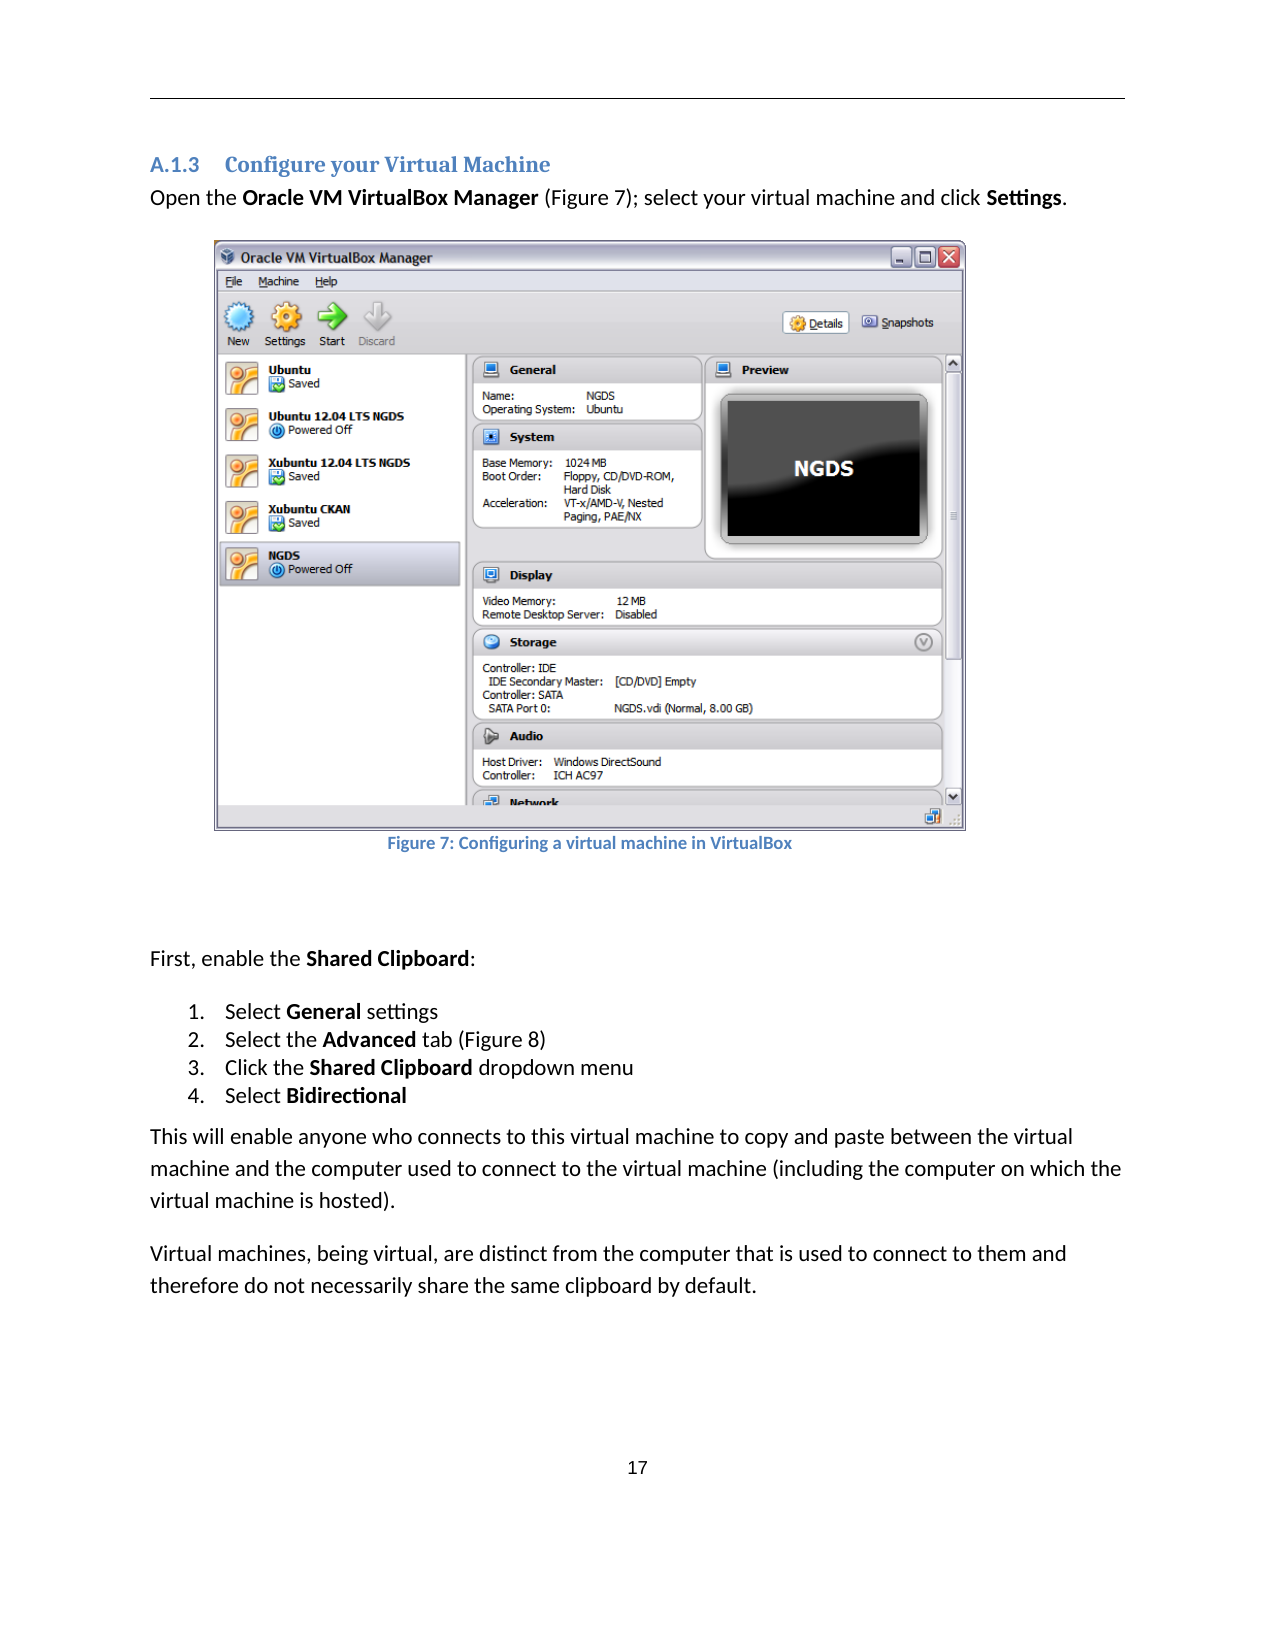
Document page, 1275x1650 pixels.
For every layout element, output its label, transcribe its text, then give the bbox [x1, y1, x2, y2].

list Select the Advanced tab (Figure 8) [187, 1026, 1125, 1053]
text Virtual machines, being virtual, are distinct from the computer that is used to connect to them and therefore do not necessarily share the same clipboard by default. [150, 1239, 1125, 1300]
subtitle Configure your Virtual Machine [150, 151, 1125, 178]
list Select Bidirectional [187, 1082, 1125, 1109]
picture [214, 240, 966, 831]
text This will enable anyone who connects to this virtual machine to copy and paste between the virtual machine and the computer used to connect to the virtual machine (including the computer on which the virtual machine is hosted). [150, 1122, 1125, 1214]
text First, enable the Shared Clipboard: [150, 944, 1125, 972]
list Click the Shared Clipboard dropdown menu [187, 1053, 1125, 1082]
text Open the Oracle VM VirtualBox Manager (Figure 7); select your virtual machine and click Settings. [150, 183, 1125, 211]
list Select General settings [187, 997, 1125, 1026]
